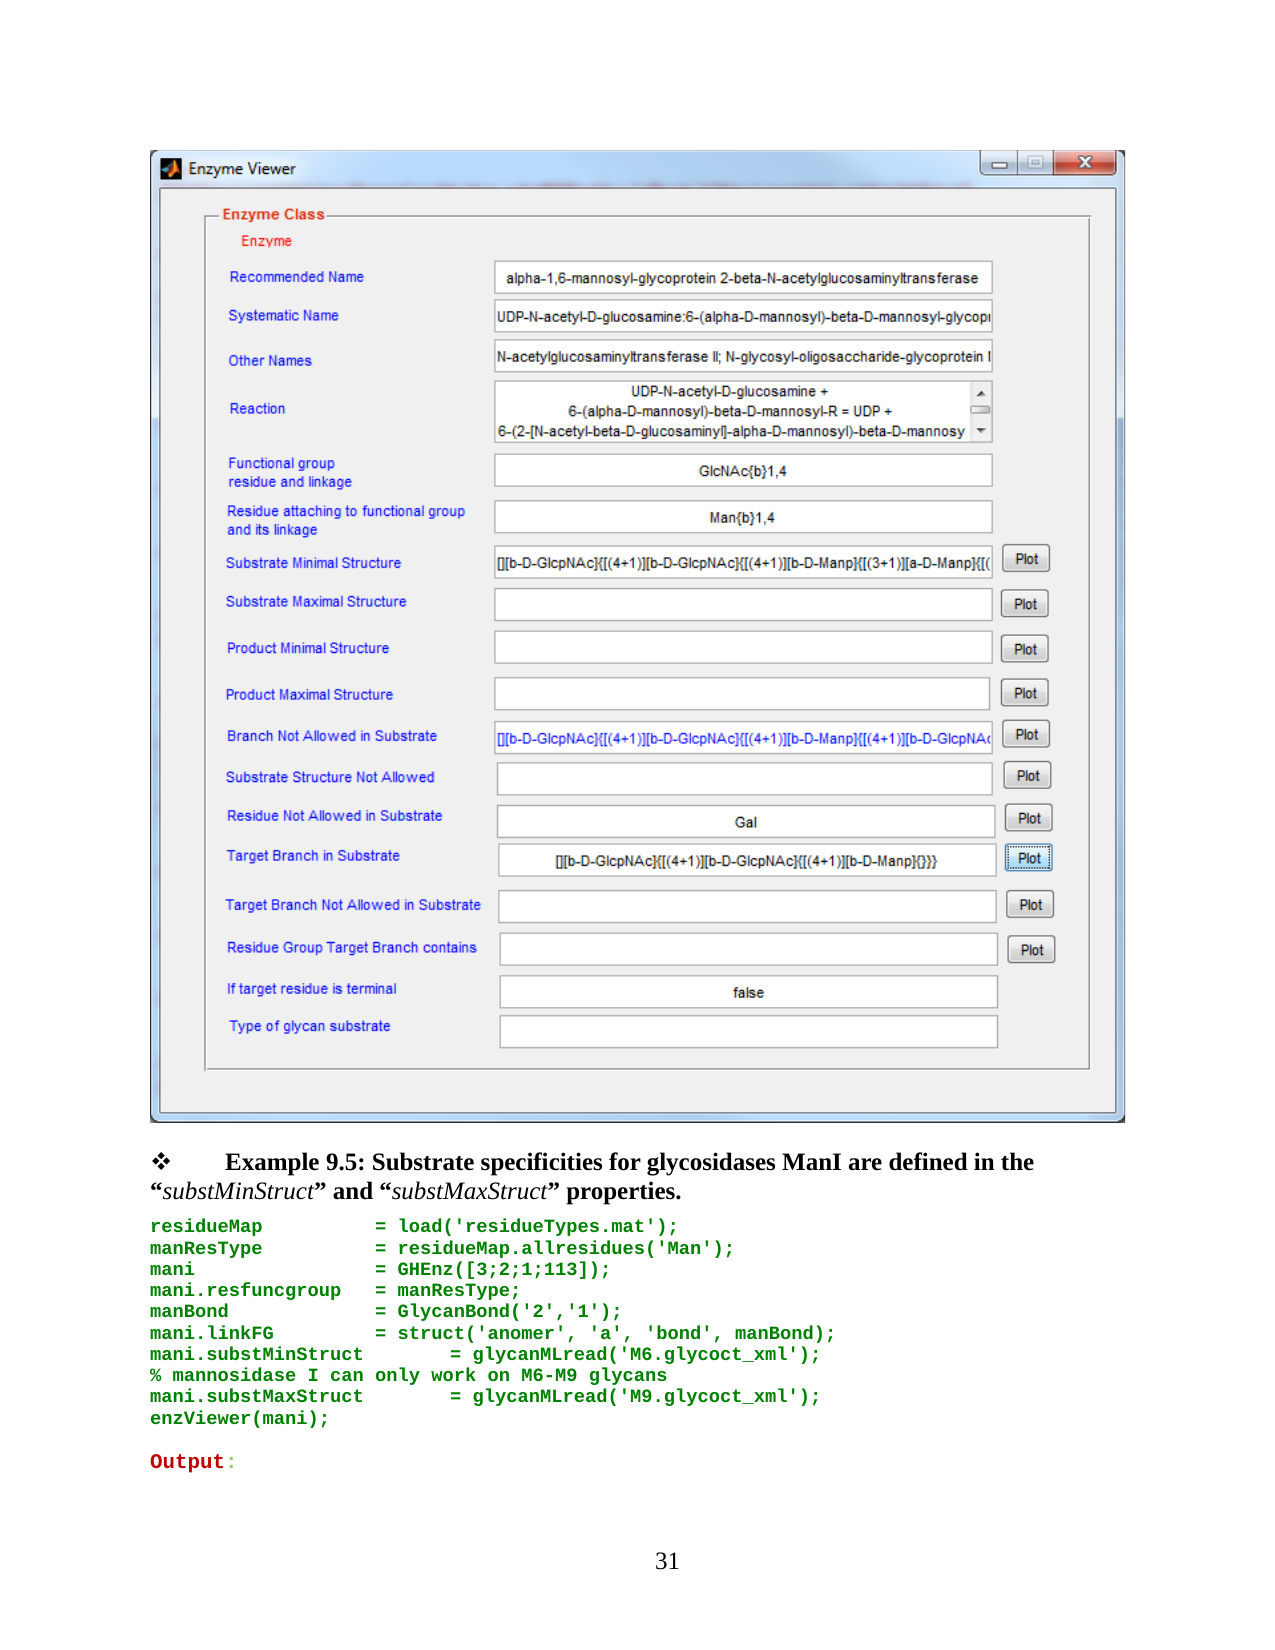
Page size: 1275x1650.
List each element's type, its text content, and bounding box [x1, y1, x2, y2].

picture [150, 150, 1125, 1123]
text % mannosidase I can only work on M6-M9 glycans [150, 1366, 1125, 1387]
text residueMap = load('residueTypes.mat'); [150, 1217, 1125, 1238]
text enzViewer(mani); [150, 1408, 1125, 1430]
text mani.linkFG = struct('anomer', 'a', 'bond', manBond); [150, 1323, 1125, 1345]
text mani.substMinStruct = glycanMLread('M6.glycoct_xml'); [150, 1345, 1125, 1366]
text manResType = residueMap.allresidues('Man'); [150, 1238, 1125, 1260]
text mani.resfuncgroup = manResType; [150, 1281, 1125, 1302]
text Output: [150, 1451, 1125, 1474]
text mani.substMaxStruct = glycanMLread('M9.glycoct_xml'); [150, 1387, 1125, 1408]
text mani = GHEnz([3;2;1;113]); [150, 1260, 1125, 1281]
text Example 9.5: Substrate specificities for glycosidases ManI are defined in the “substMinStruct” and “substMaxStruct” properties. [150, 1147, 1125, 1205]
text manBond = GlycanBond('2','1'); [150, 1302, 1125, 1323]
